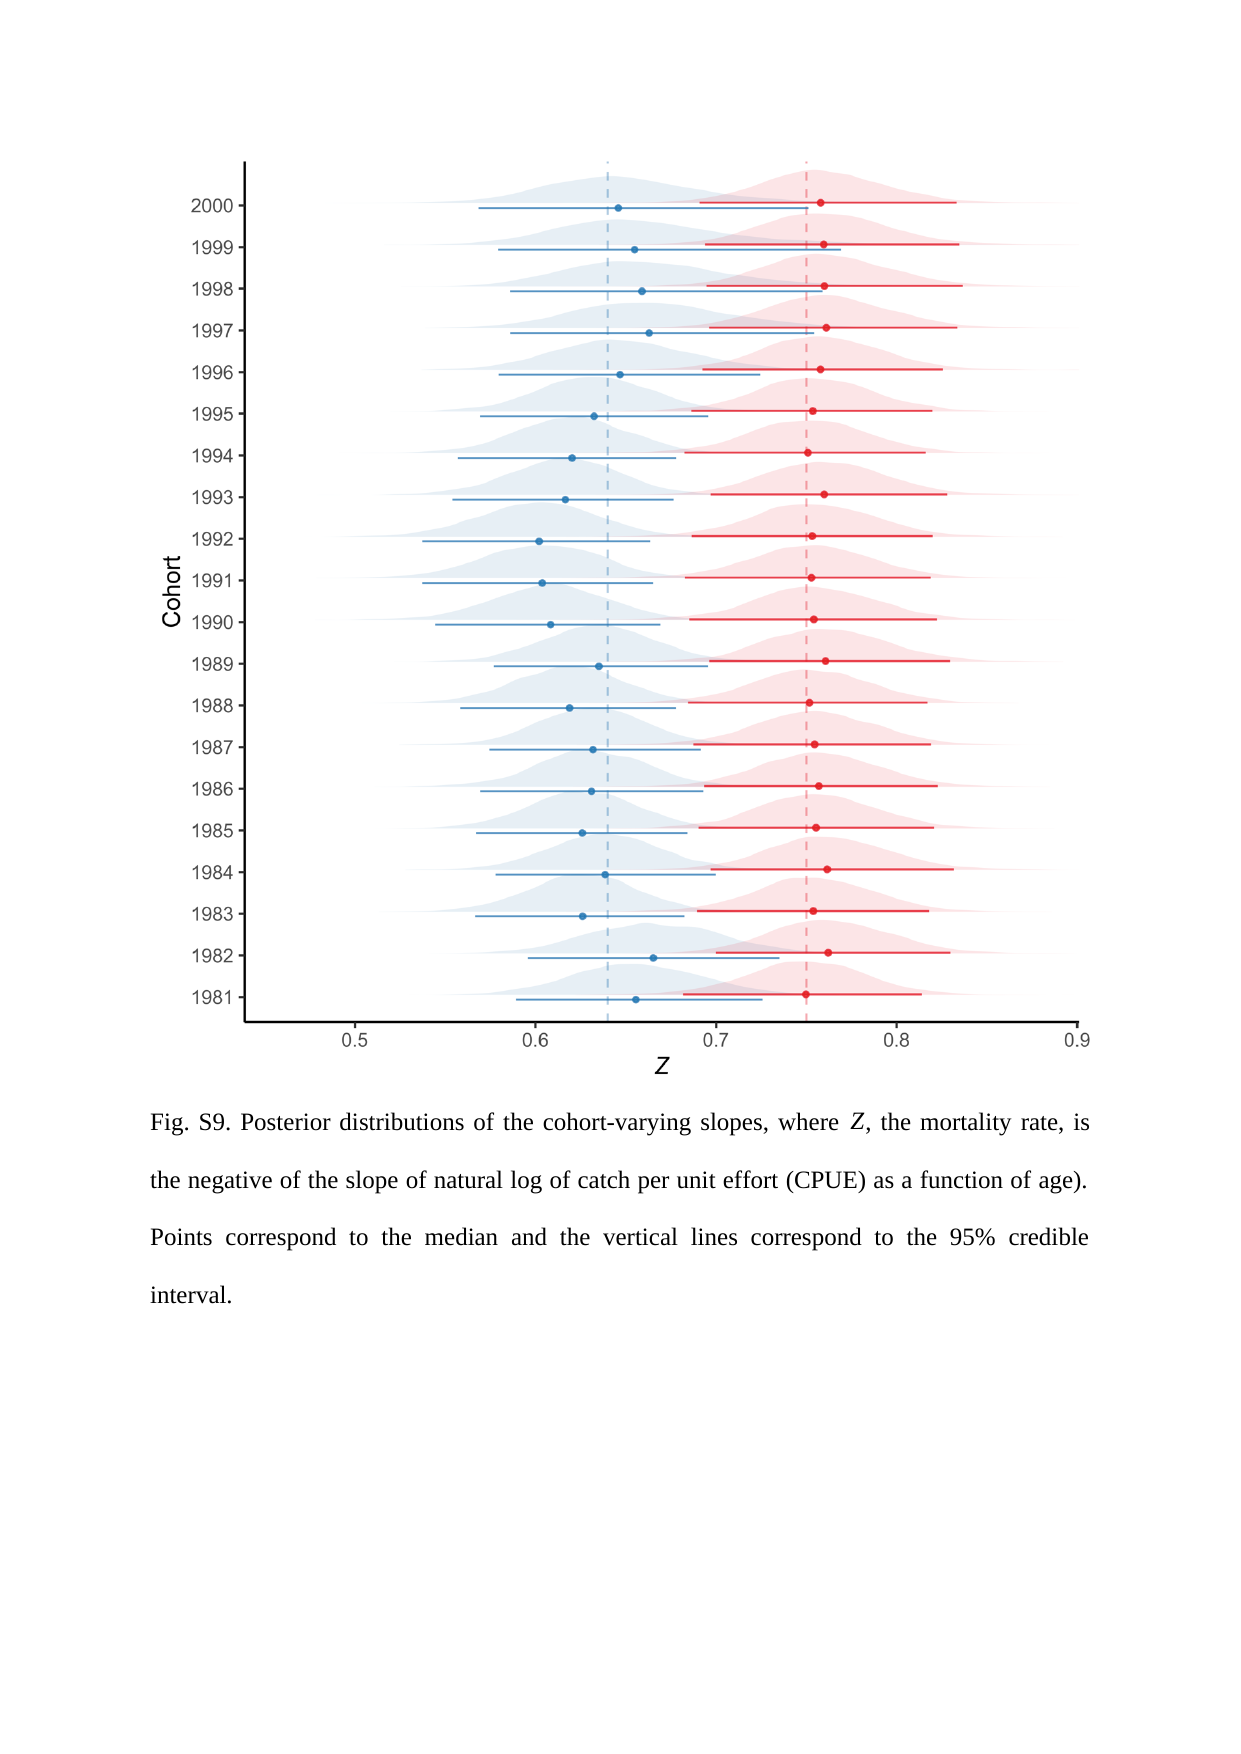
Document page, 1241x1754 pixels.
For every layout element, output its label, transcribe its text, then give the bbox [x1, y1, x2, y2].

text Fig. S9. Posterior distributions of the cohort-varying slopes, where , the mortality rate, is the negative of the slope of natural log of catch per unit effort (CPUE) as a function of age). Points correspond to the median and the vertical lines correspond to the 95% credible interval. [150, 1107, 1090, 1308]
picture [150, 150, 1091, 1079]
